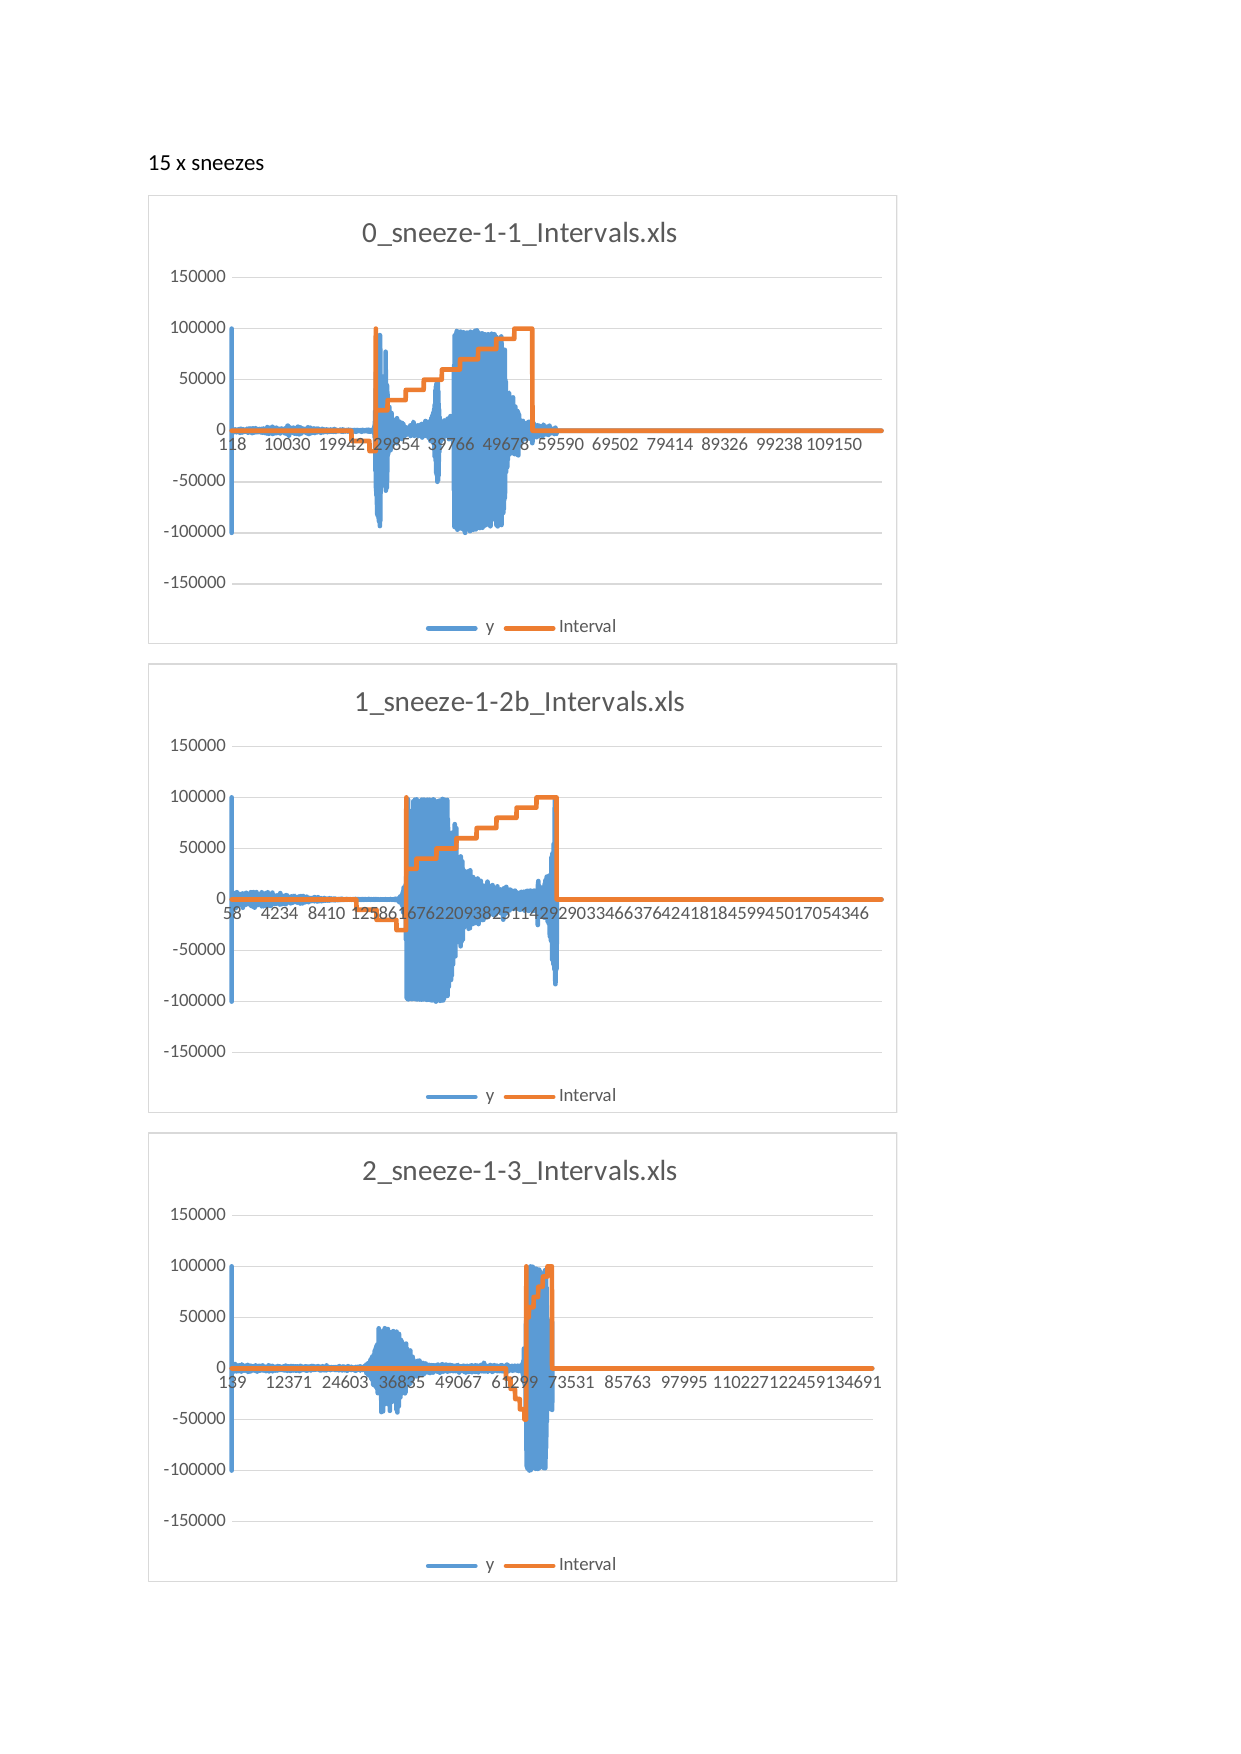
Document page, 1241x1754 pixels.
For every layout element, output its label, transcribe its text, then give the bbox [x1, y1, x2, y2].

text 15 x sneezes [148, 148, 1093, 176]
